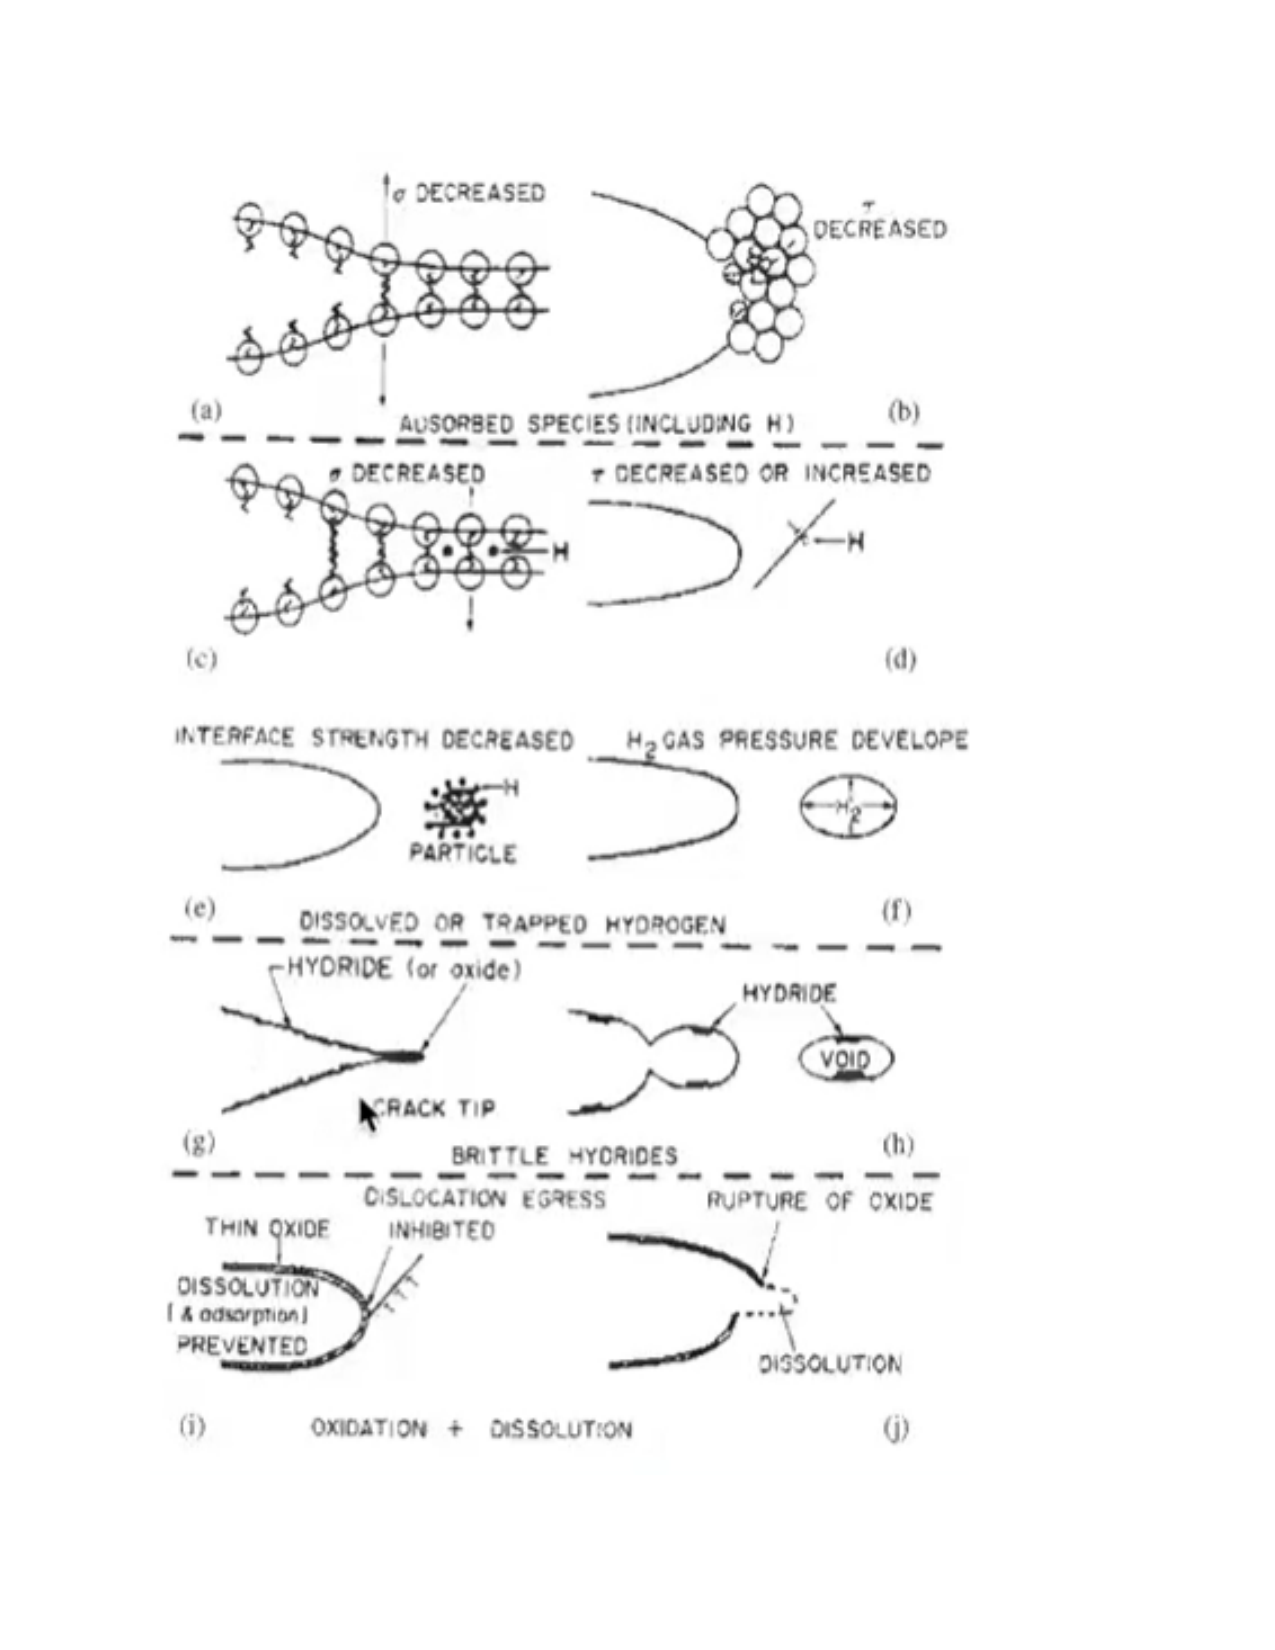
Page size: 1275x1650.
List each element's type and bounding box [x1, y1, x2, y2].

picture [150, 150, 970, 1475]
